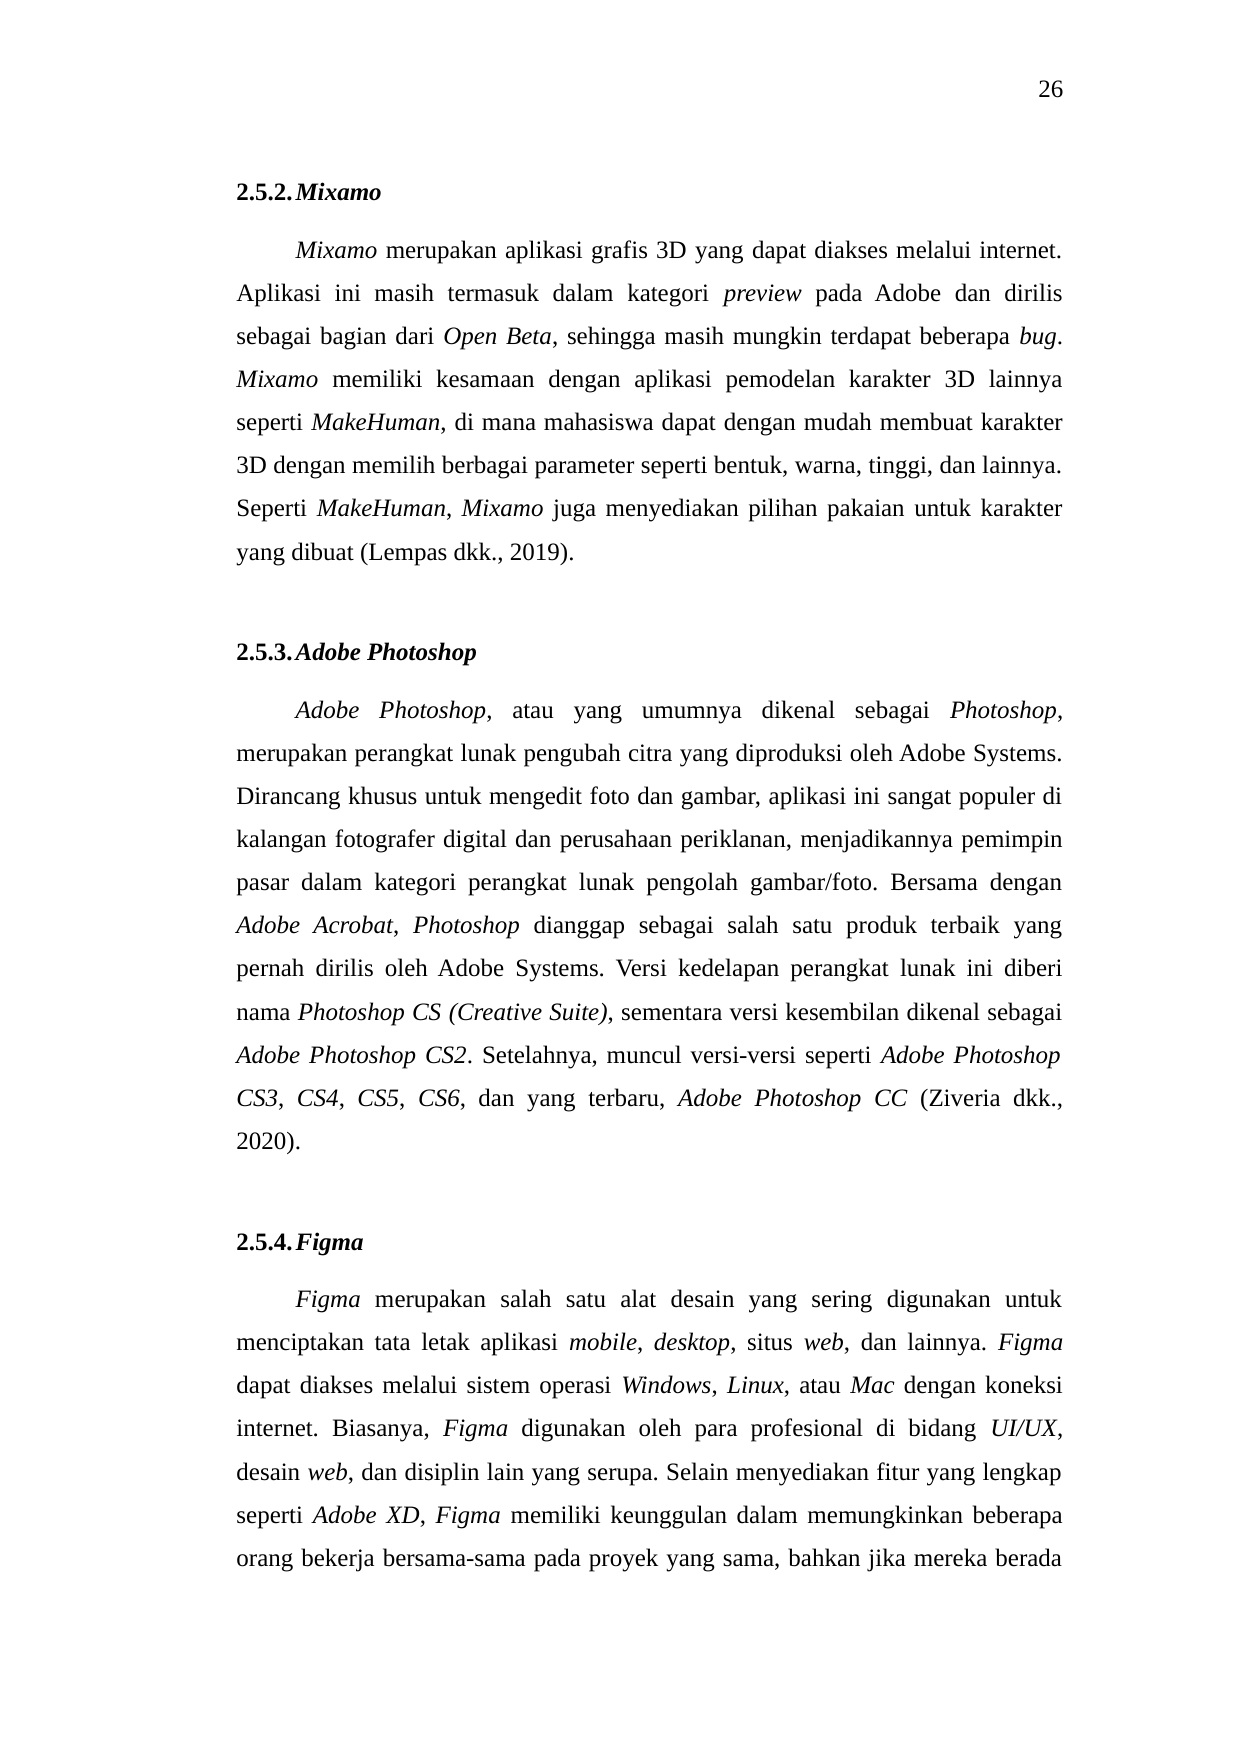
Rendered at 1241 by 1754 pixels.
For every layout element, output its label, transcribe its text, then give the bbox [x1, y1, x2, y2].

subtitle Adobe Photoshop [236, 637, 1063, 666]
text Adobe Photoshop, atau yang umumnya dikenal sebagai Photoshop, merupakan perangkat lunak pengubah citra yang diproduksi oleh Adobe Systems. Dirancang khusus untuk mengedit foto dan gambar, aplikasi ini sangat populer di kalangan fotografer digital dan perusahaan periklanan, menjadikannya pemimpin pasar dalam kategori perangkat lunak pengolah gambar/foto. Bersama dengan Adobe Acrobat, Photoshop dianggap sebagai salah satu produk terbaik yang pernah dirilis oleh Adobe Systems. Versi kedelapan perangkat lunak ini diberi nama Photoshop CS (Creative Suite), sementara versi kesembilan dikenal sebagai Adobe Photoshop CS2. Setelahnya, muncul versi-versi seperti Adobe Photoshop CS3, CS4, CS5, CS6, dan yang terbaru, Adobe Photoshop CC . [236, 695, 1063, 1155]
subtitle Figma [236, 1227, 1063, 1255]
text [236, 1284, 1063, 1572]
text Mixamo merupakan aplikasi grafis 3D yang dapat diakses melalui internet. Aplikasi ini masih termasuk dalam kategori preview pada Adobe dan dirilis sebagai bagian dari Open Beta, sehingga masih mungkin terdapat beberapa bug. Mixamo memiliki kesamaan dengan aplikasi pemodelan karakter 3D lainnya seperti MakeHuman, di mana mahasiswa dapat dengan mudah membuat karakter 3D dengan memilih berbagai parameter seperti bentuk, warna, tinggi, dan lainnya. Seperti MakeHuman, Mixamo juga menyediakan pilihan pakaian untuk karakter yang dibuat . [236, 235, 1063, 565]
subtitle Mixamo [236, 177, 1063, 206]
